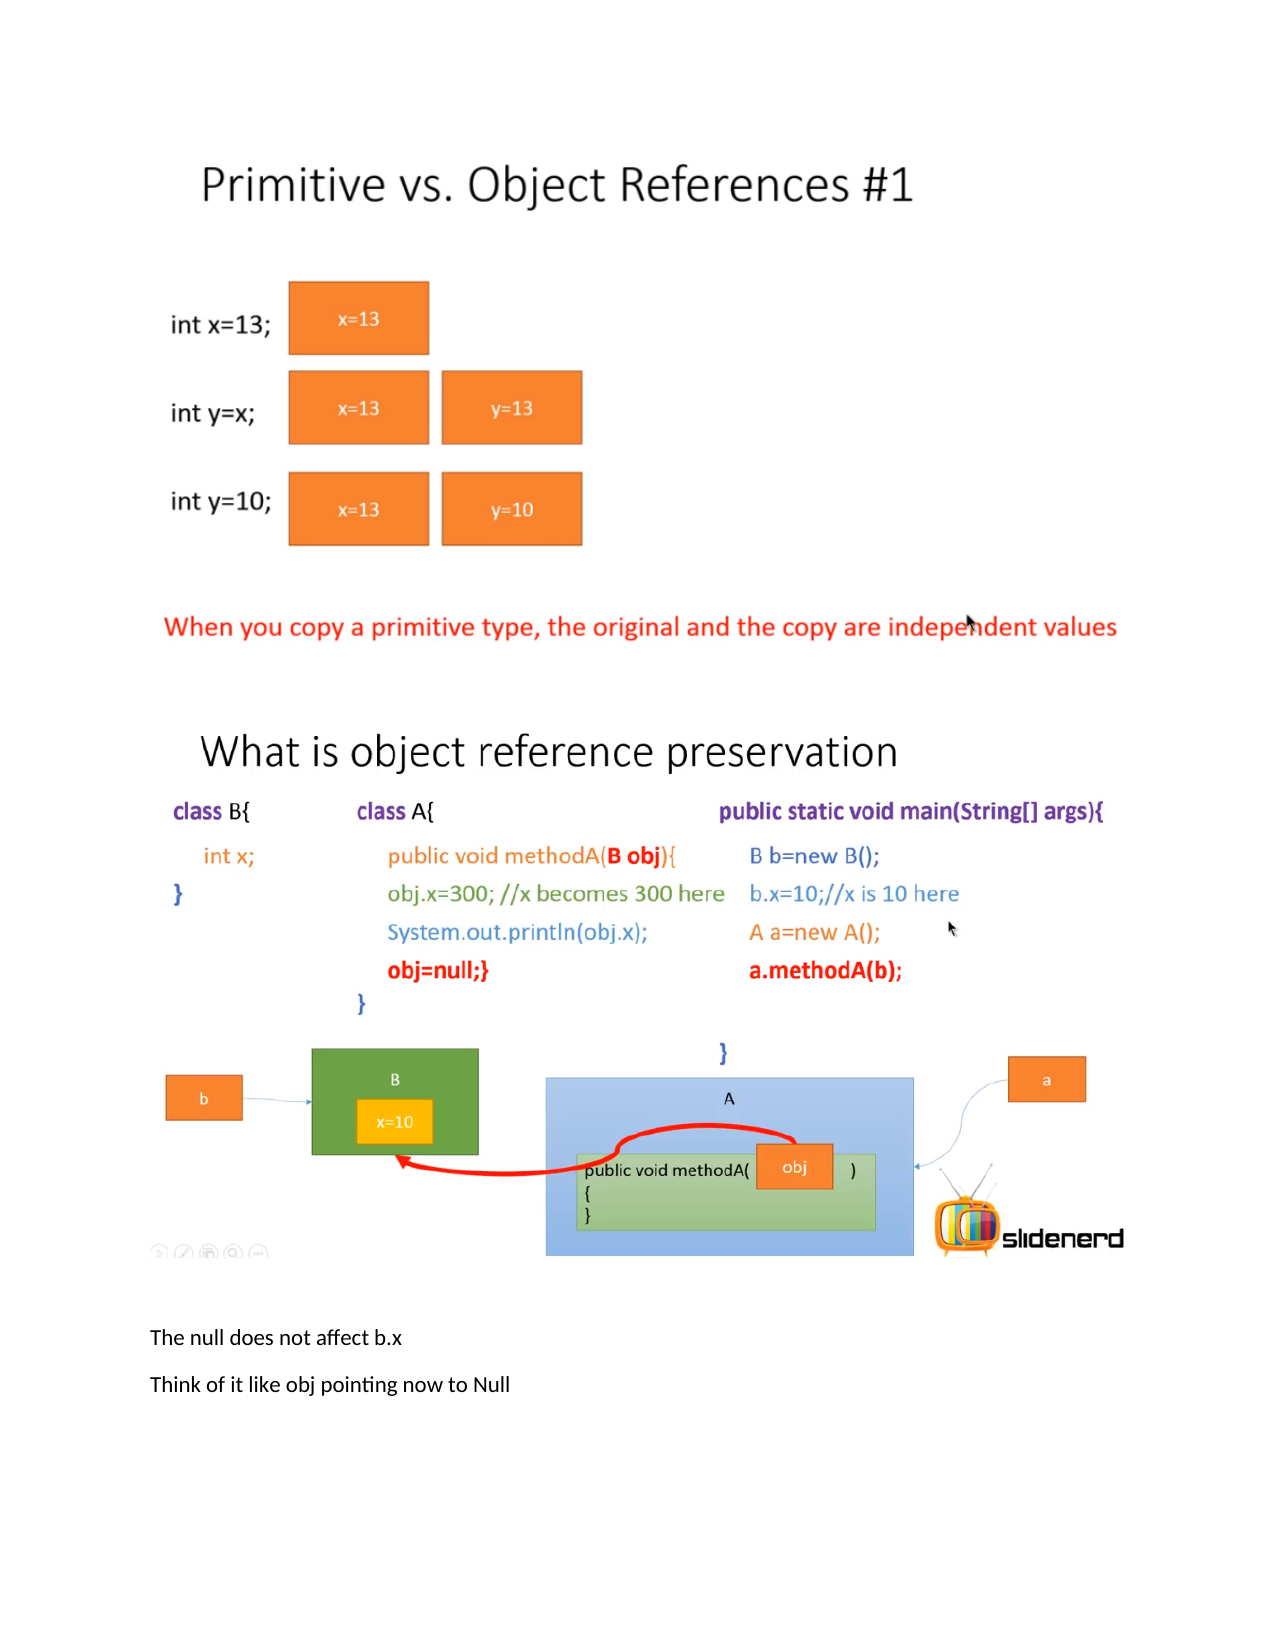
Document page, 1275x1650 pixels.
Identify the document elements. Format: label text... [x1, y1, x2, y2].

picture [150, 716, 1125, 1258]
text The null does not affect b.x [150, 1323, 1125, 1351]
text Think of it like obj pointing now to Null [150, 1370, 1125, 1398]
picture [150, 150, 1125, 651]
